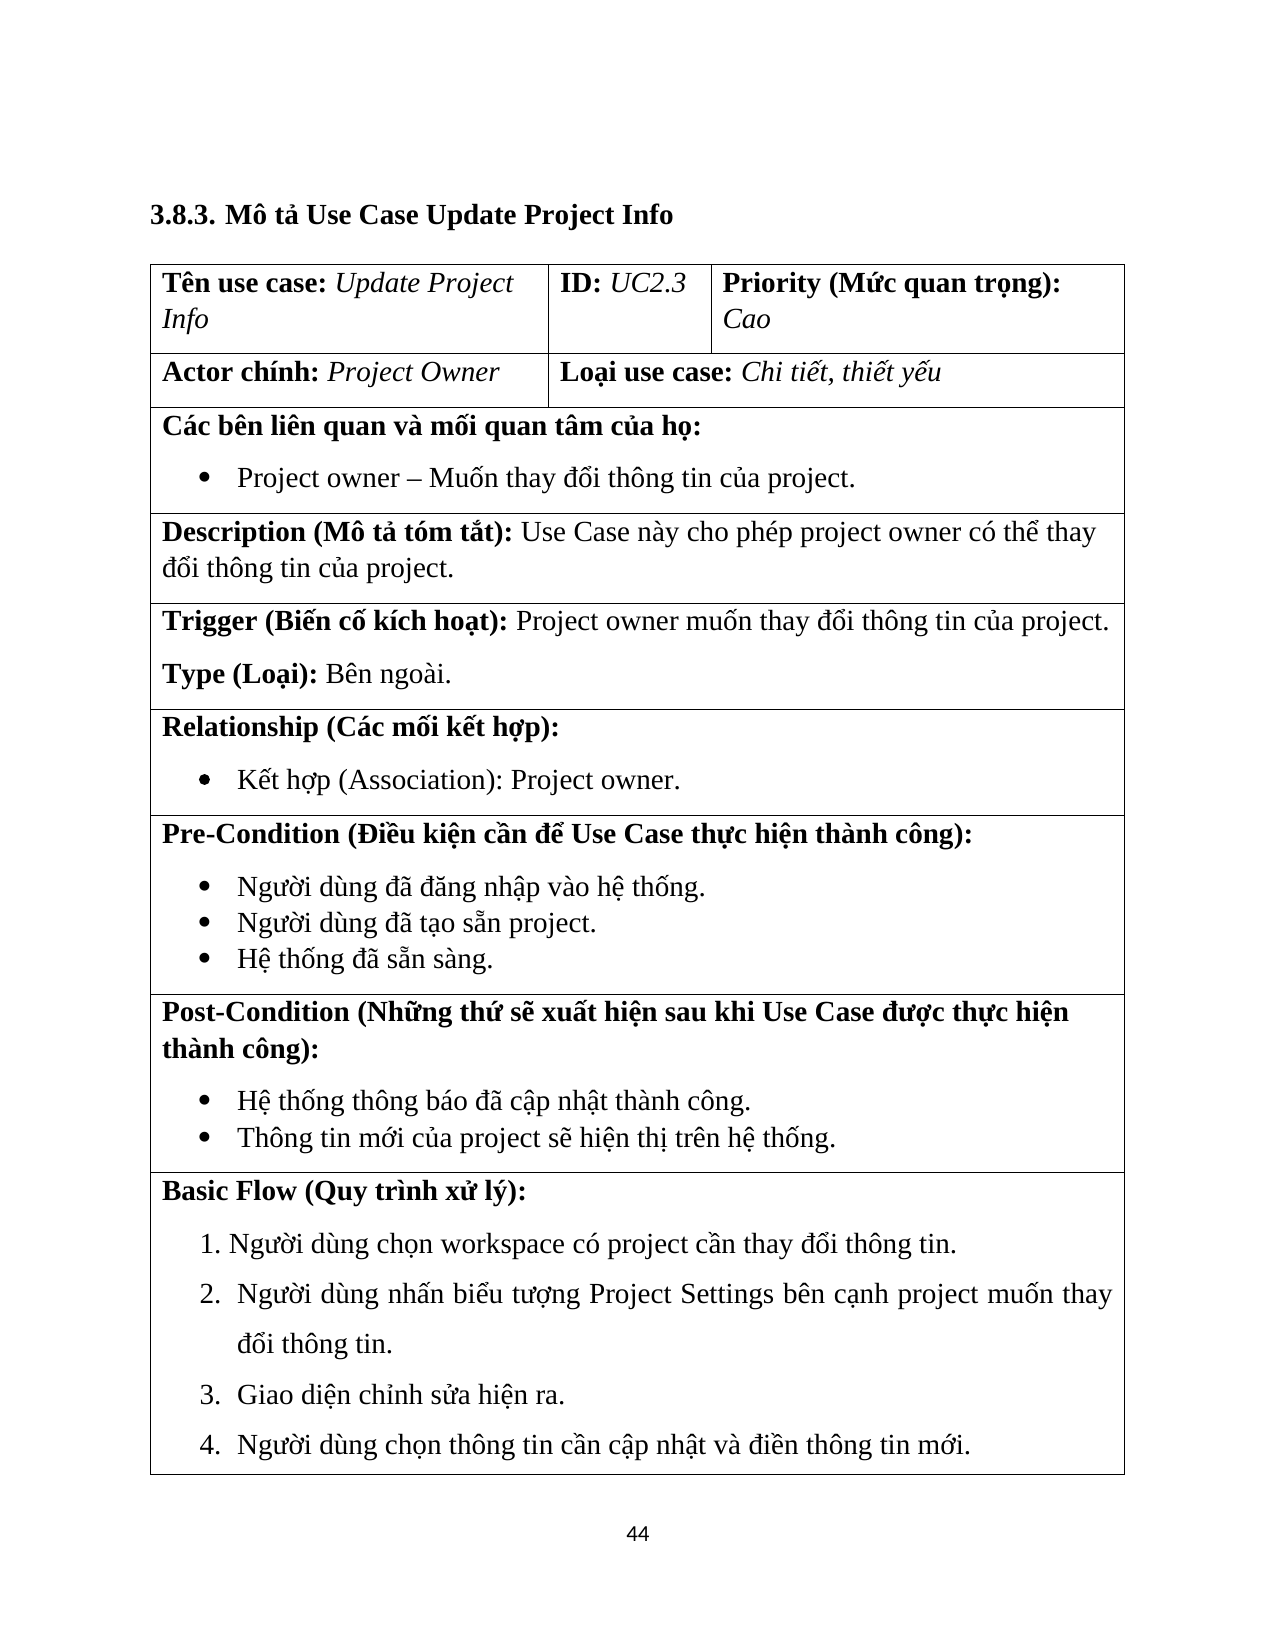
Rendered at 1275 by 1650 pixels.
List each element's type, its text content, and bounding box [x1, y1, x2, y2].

table_cell Các bên liên quan và mối quan tâm của họ: Project owner – Muốn thay đổi thông tin của project. [151, 408, 1124, 513]
table_cell Relationship (Các mối kết hợp): Kết hợp (Association): Project owner. [151, 710, 1124, 815]
table_cell Pre-Condition (Điều kiện cần để Use Case thực hiện thành công): Người dùng đã đăng nhập vào hệ thống. Người dùng đã tạo sẵn project. Hệ thống đã sẵn sàng. [151, 816, 1124, 993]
table_cell Trigger (Biến cố kích hoạt): Project owner muốn thay đổi thông tin của project. Type (Loại): Bên ngoài. [151, 604, 1124, 708]
table_header Priority (Mức quan trọng): Cao [712, 265, 1124, 353]
table_cell Post-Condition (Những thứ sẽ xuất hiện sau khi Use Case được thực hiện thành công): Hệ thống thông báo đã cập nhật thành công. Thông tin mới của project sẽ hiện thị trên hệ thống. [151, 995, 1124, 1172]
table_header Tên use case: Update Project Info [151, 265, 548, 353]
table_header ID: UC2.3 [549, 265, 711, 353]
list Mô tả Use Case Update Project Info [150, 197, 1125, 230]
table_cell Loại use case: Chi tiết, thiết yếu [549, 354, 1124, 407]
table_cell Description (Mô tả tóm tắt): Use Case này cho phép project owner có thể thay đổi thông tin của project. [151, 514, 1124, 602]
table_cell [151, 1173, 1124, 1474]
table_cell Actor chính: Project Owner [151, 354, 548, 407]
